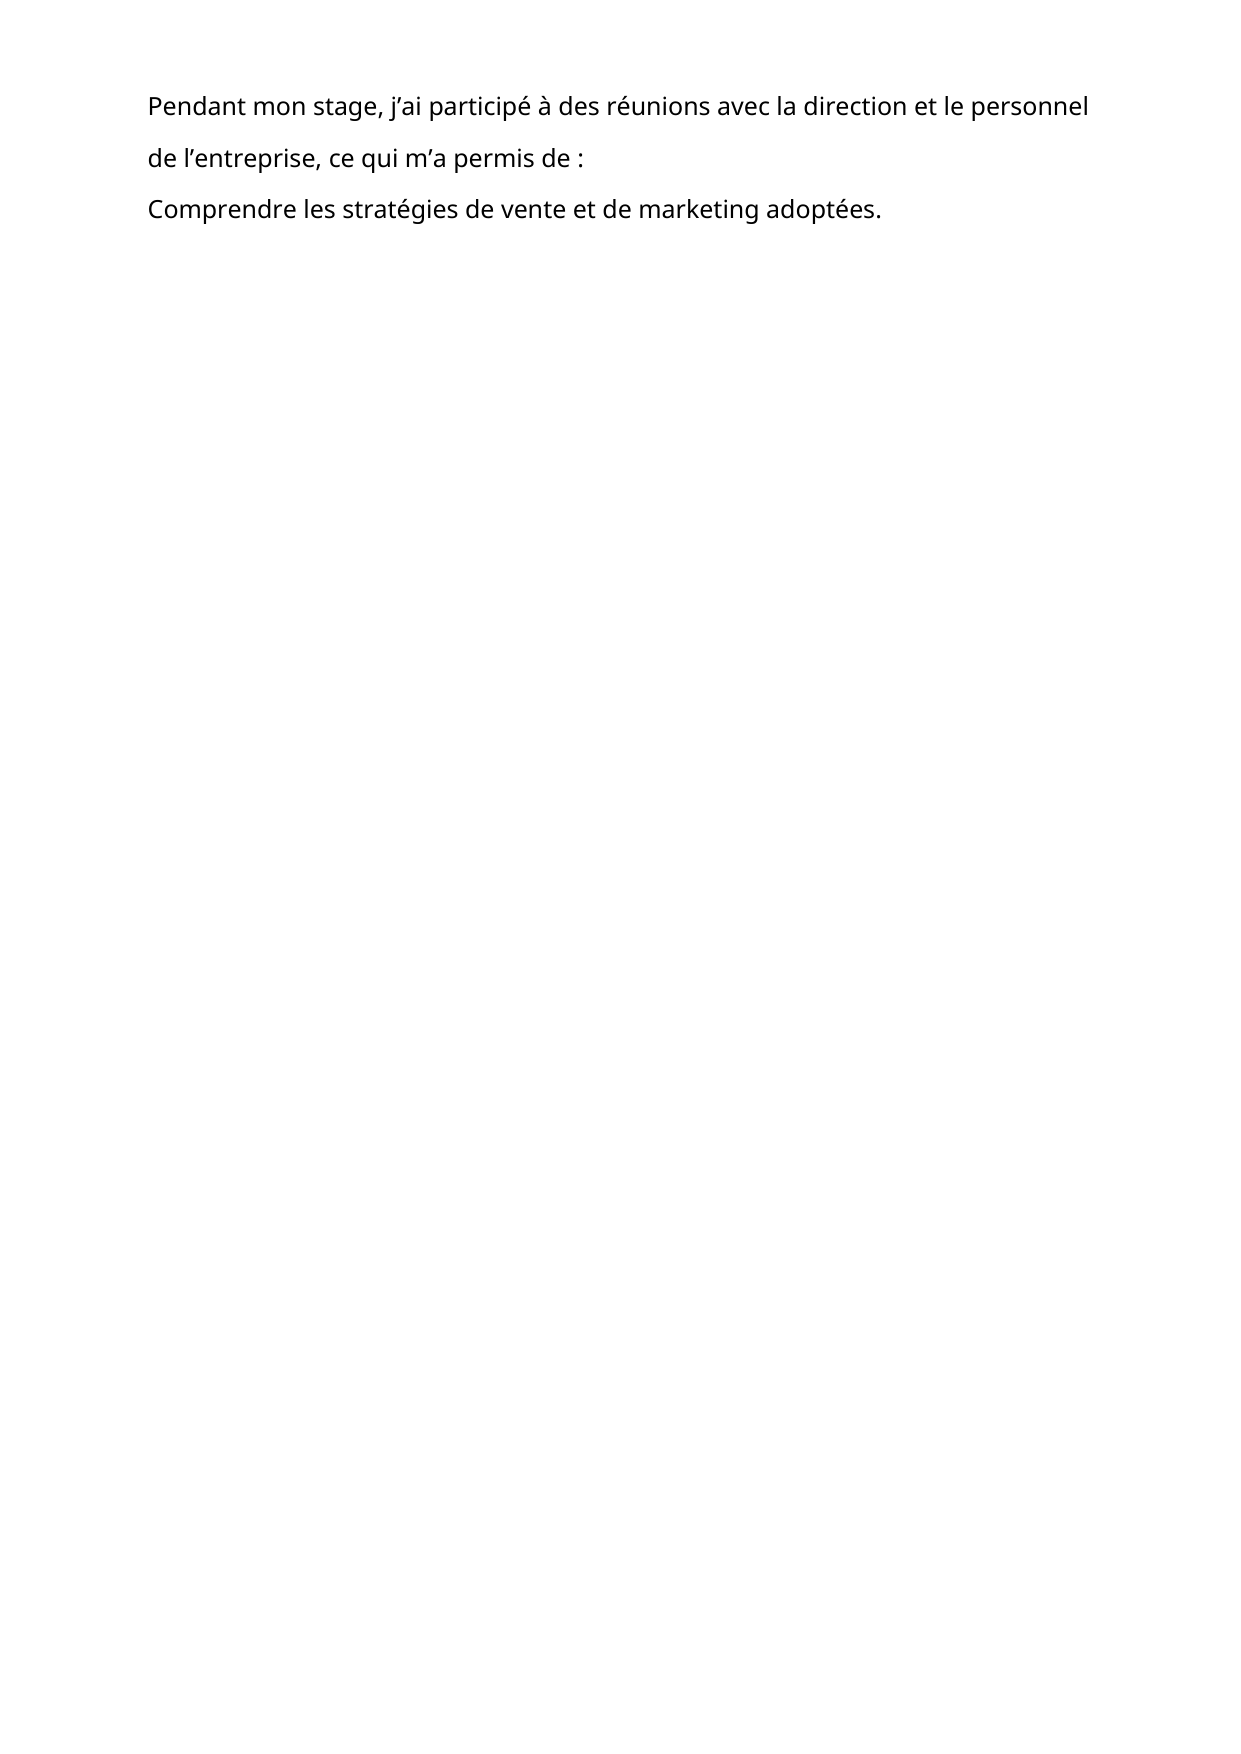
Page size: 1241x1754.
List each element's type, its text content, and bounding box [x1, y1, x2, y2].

text Pendant mon stage, j’ai participé à des réunions avec la direction et le personnel de l’entreprise, ce qui m’a permis de : Comprendre les stratégies de vente et de marketing adoptées. [147, 74, 1101, 229]
